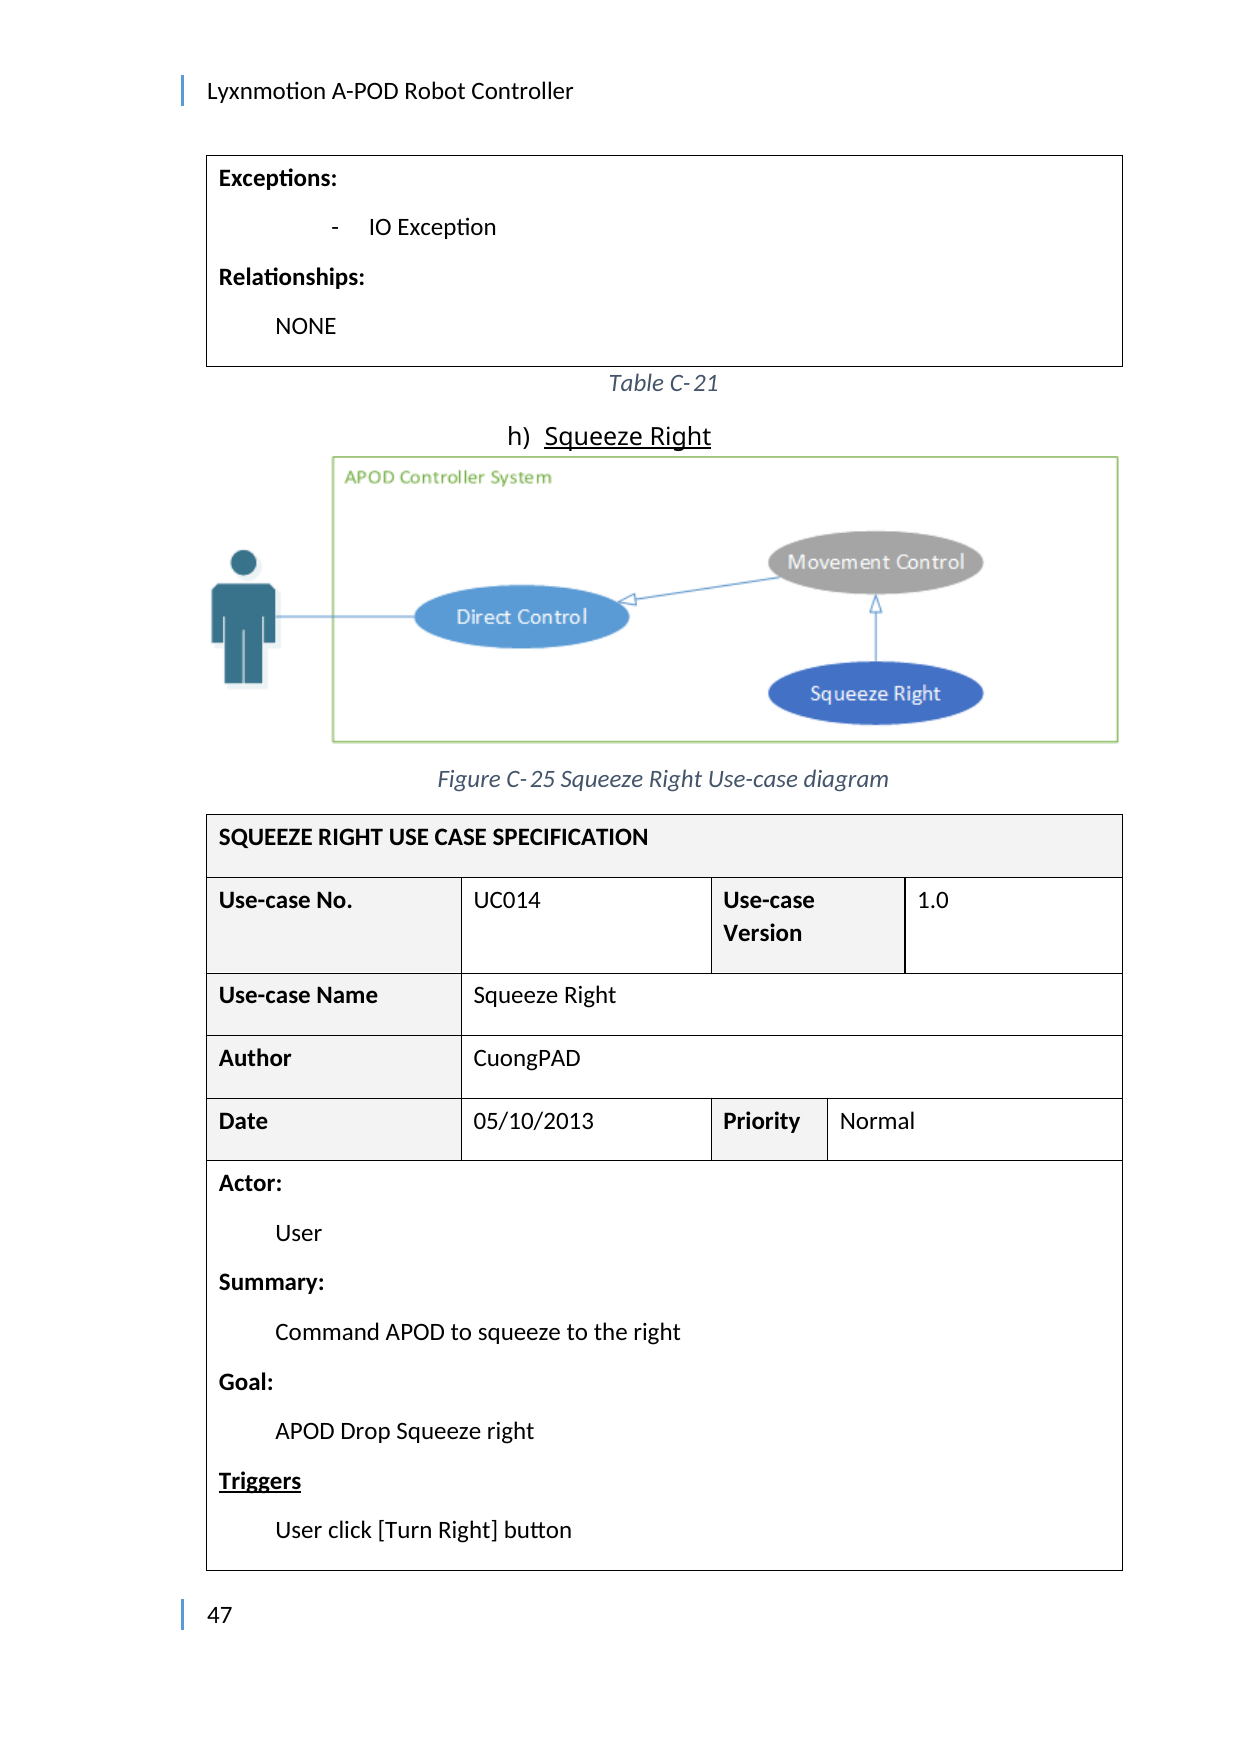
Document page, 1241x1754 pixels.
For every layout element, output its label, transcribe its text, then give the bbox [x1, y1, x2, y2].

table_cell Use-case Name [207, 974, 461, 1035]
table_cell Author [207, 1036, 461, 1098]
table_cell UC014 [462, 878, 711, 972]
picture [206, 455, 1123, 744]
subtitle Squeeze Right [507, 418, 1122, 452]
table_header SQUEEZE RIGHT USE CASE SPECIFICATION [207, 815, 1122, 877]
table_cell Squeeze Right [462, 974, 1122, 1035]
table_cell Use-case No. [207, 878, 461, 972]
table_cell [207, 1161, 1122, 1570]
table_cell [207, 156, 1122, 366]
table_cell Normal [828, 1099, 1122, 1160]
table_cell 1.0 [906, 878, 1122, 972]
text Figure C-15 Squeeze Right Use-case diagram [207, 763, 1122, 793]
table_cell 05/10/2013 [462, 1099, 711, 1160]
table_cell Priority [712, 1099, 827, 1160]
table_cell Use-case Version [712, 878, 904, 972]
text Table C-13 [207, 367, 1122, 398]
table_cell CuongPAD [462, 1036, 1122, 1098]
table_cell Date [207, 1099, 461, 1160]
